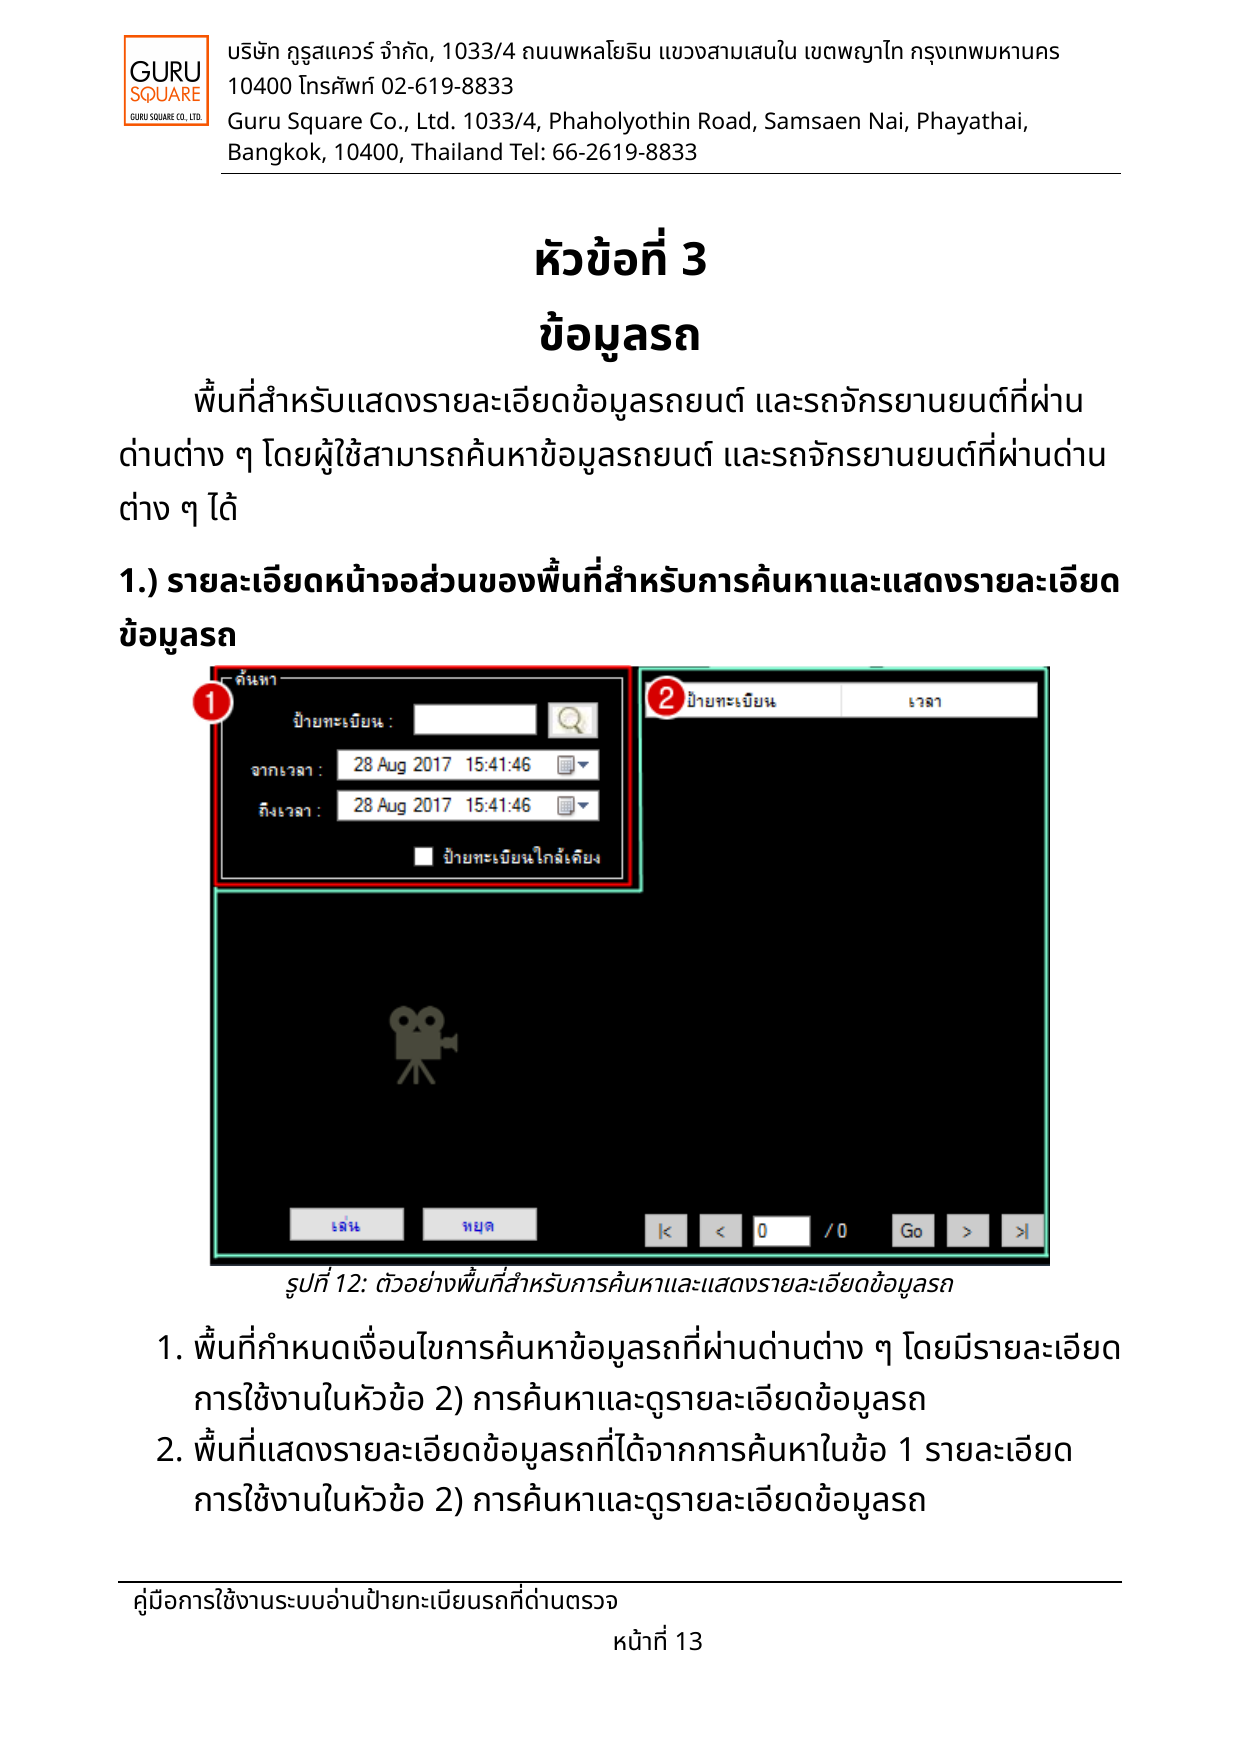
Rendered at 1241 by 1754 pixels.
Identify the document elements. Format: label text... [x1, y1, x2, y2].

subtitle หัวข้อที่ 3 [118, 227, 1122, 296]
text รูปที่ 12: ตัวอย่างพื้นที่สำหรับการค้นหาและแสดงรายละเอียดข้อมูลรถ [118, 1265, 1122, 1303]
picture [190, 665, 1050, 1266]
text พื้นที่สำหรับแสดงรายละเอียดข้อมูลรถยนต์ และรถจักรยานยนต์ที่ผ่านด่านต่าง ๆ โดยผู้ใช้สามารถค้นหาข้อมูลรถยนต์ และรถจักรยานยนต์ที่ผ่านด่านต่าง ๆ ได้ [118, 377, 1122, 536]
subtitle 1.) รายละเอียดหน้าจอส่วนของพื้นที่สำหรับการค้นหาและแสดงรายละเอียดข้อมูลรถ [118, 556, 1122, 661]
subtitle ข้อมูลรถ [118, 302, 1122, 371]
list พื้นที่กำหนดเงื่อนไขการค้นหาข้อมูลรถที่ผ่านด่านต่าง ๆ โดยมีรายละเอียดการใช้งานในหัวข้อ 2) การค้นหาและดูรายละเอียดข้อมูลรถ [156, 1324, 1122, 1425]
list พื้นที่แสดงรายละเอียดข้อมูลรถที่ได้จากการค้นหาในข้อ 1 รายละเอียดการใช้งานในหัวข้อ 2) การค้นหาและดูรายละเอียดข้อมูลรถ [156, 1425, 1122, 1527]
picture [123, 35, 209, 126]
